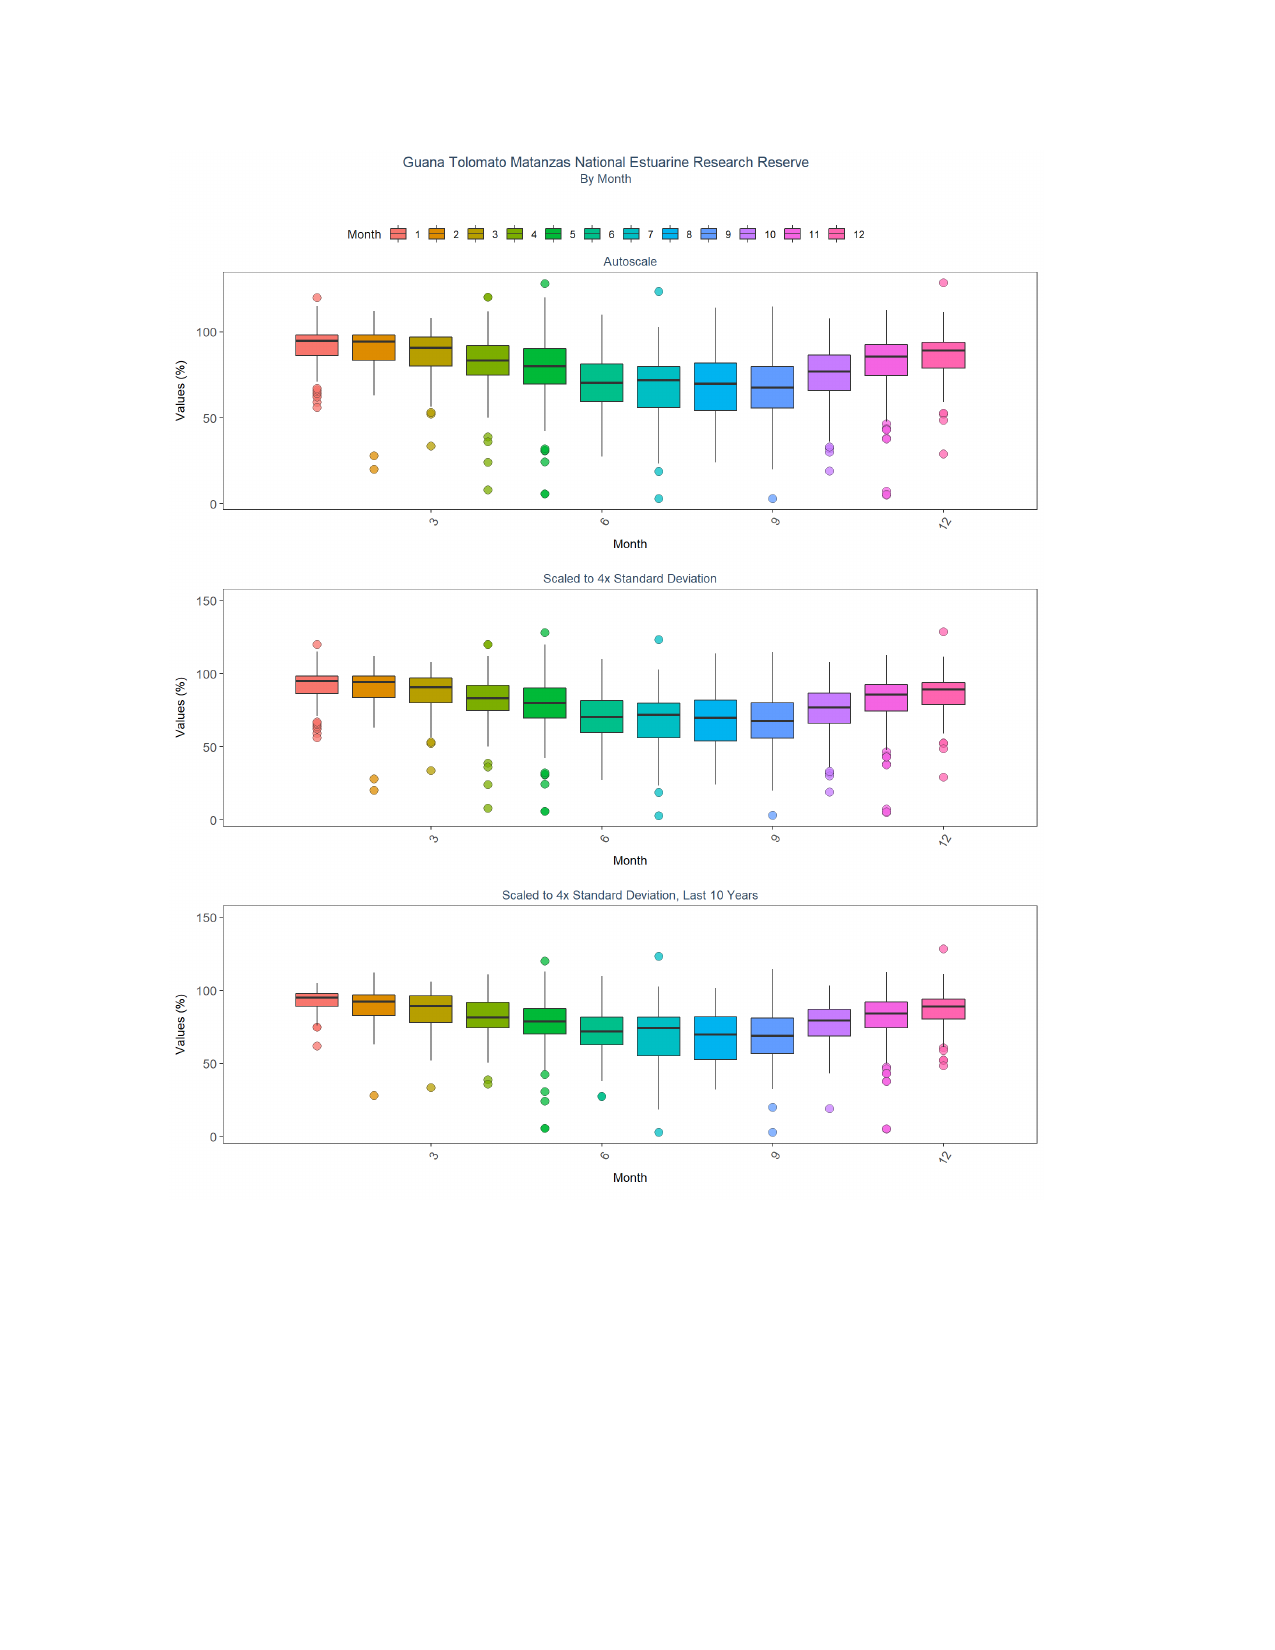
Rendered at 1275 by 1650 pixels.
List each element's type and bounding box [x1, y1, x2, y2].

picture [168, 150, 1044, 1200]
